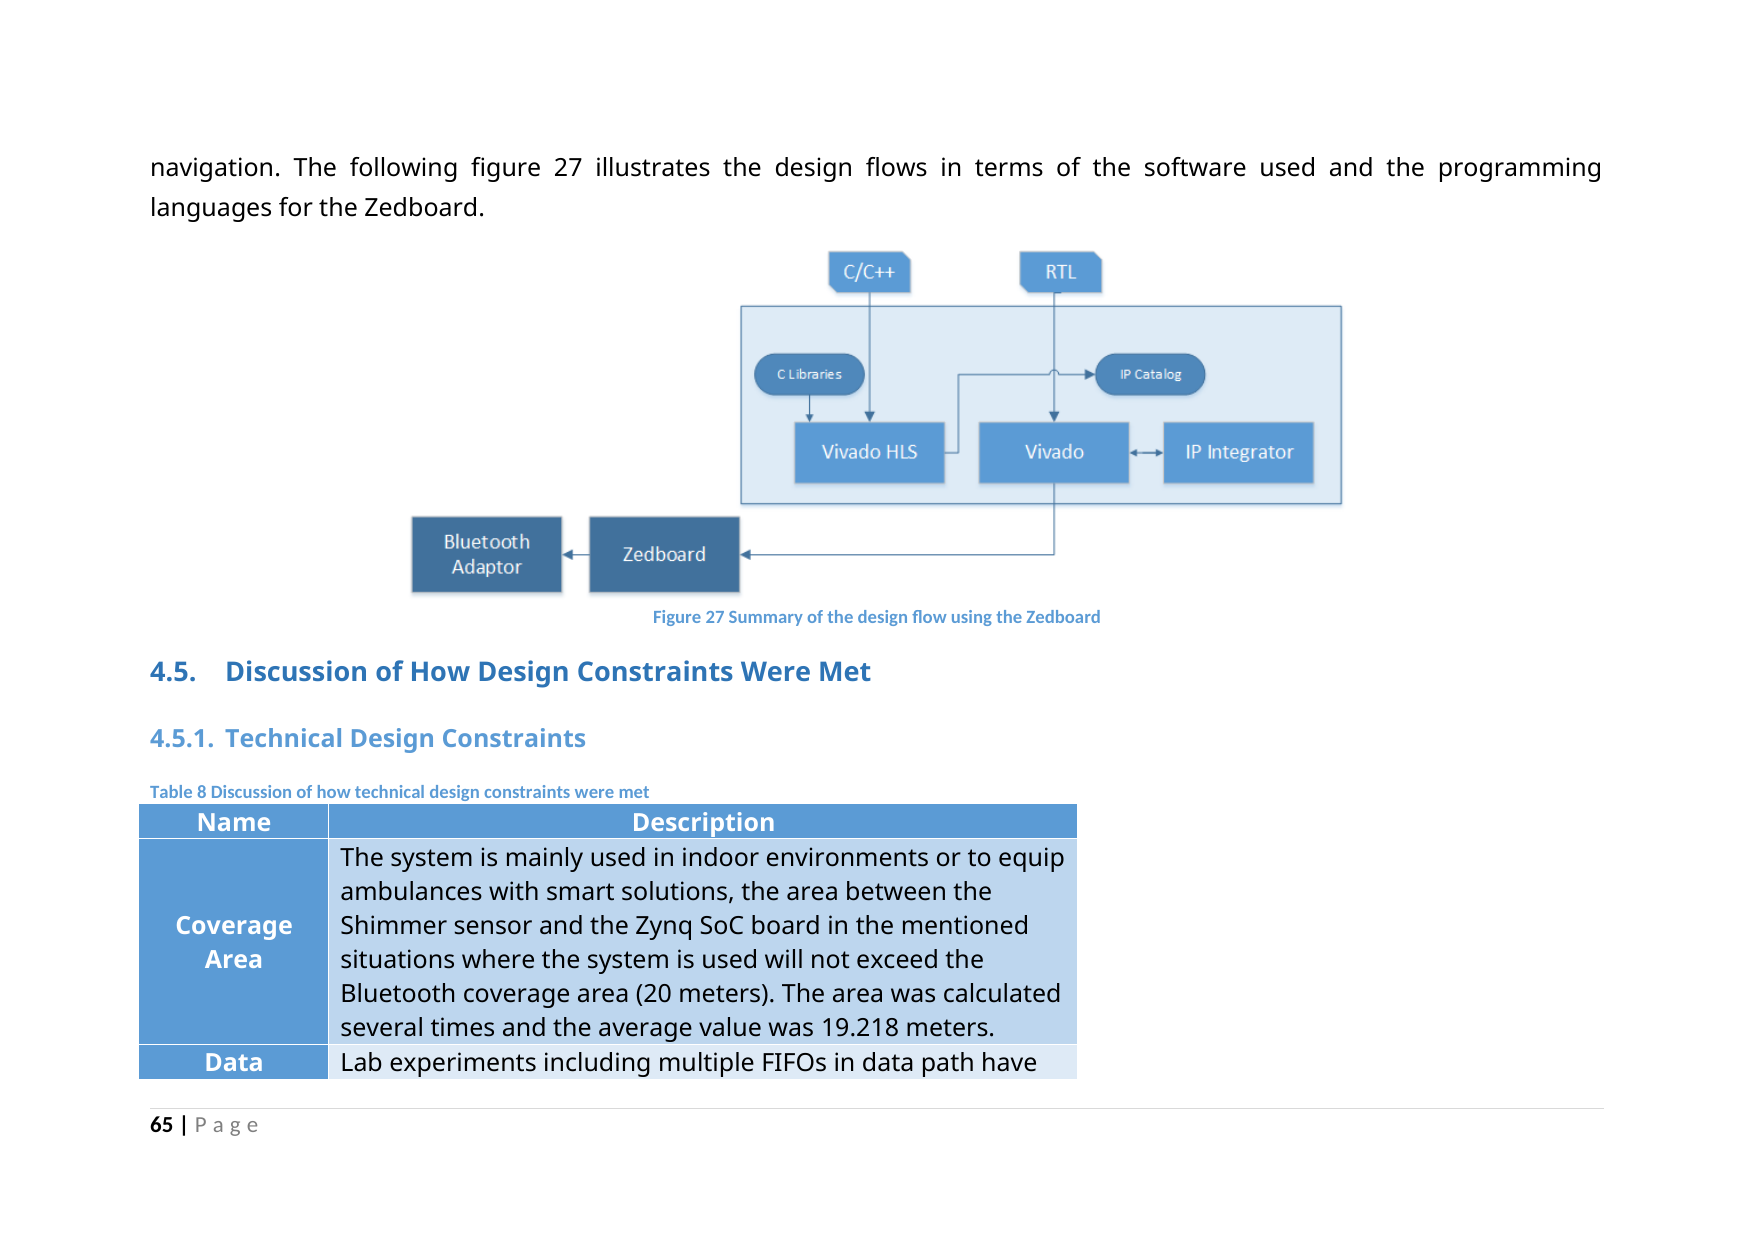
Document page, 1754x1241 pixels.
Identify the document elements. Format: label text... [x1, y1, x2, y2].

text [150, 150, 1604, 223]
subtitle Discussion of How Design Constraints Were Met [150, 653, 1604, 690]
picture [406, 249, 1348, 601]
subtitle Technical Design Constraints [150, 720, 1604, 754]
table_header Description [329, 804, 1077, 838]
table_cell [329, 1045, 1077, 1079]
table_header Name [139, 804, 328, 838]
table_cell The system is mainly used in indoor environments or to equip ambulances with smart solutions, the area between the Shimmer sensor and the Zynq SoC board in the mentioned situations where the system is used will not exceed the Bluetooth coverage area (20 meters). The area was calculated several times and the average value was 19.218 meters. [329, 839, 1077, 1044]
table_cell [139, 1045, 328, 1079]
table_cell Coverage Area [139, 839, 328, 1044]
